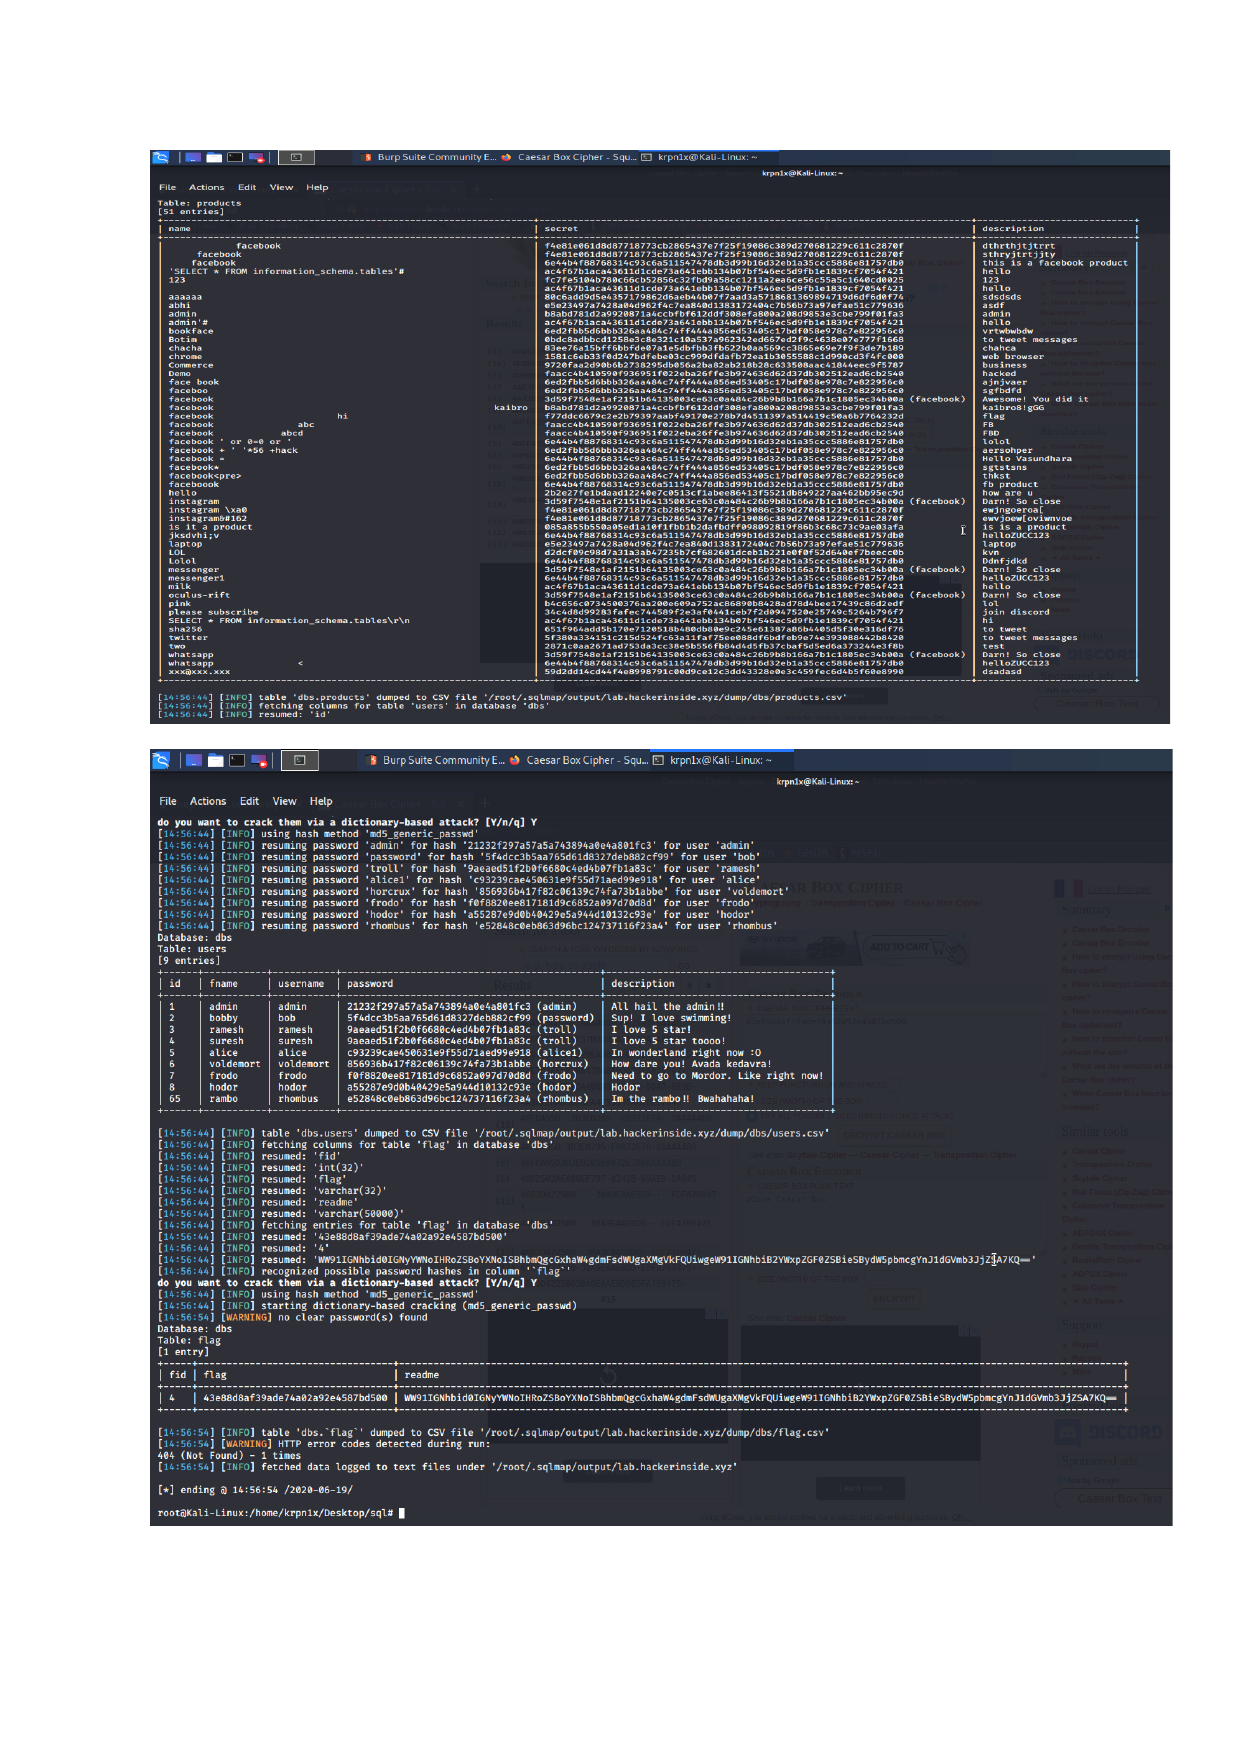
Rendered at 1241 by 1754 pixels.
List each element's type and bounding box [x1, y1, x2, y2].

picture [150, 150, 1171, 724]
picture [150, 749, 1173, 1526]
